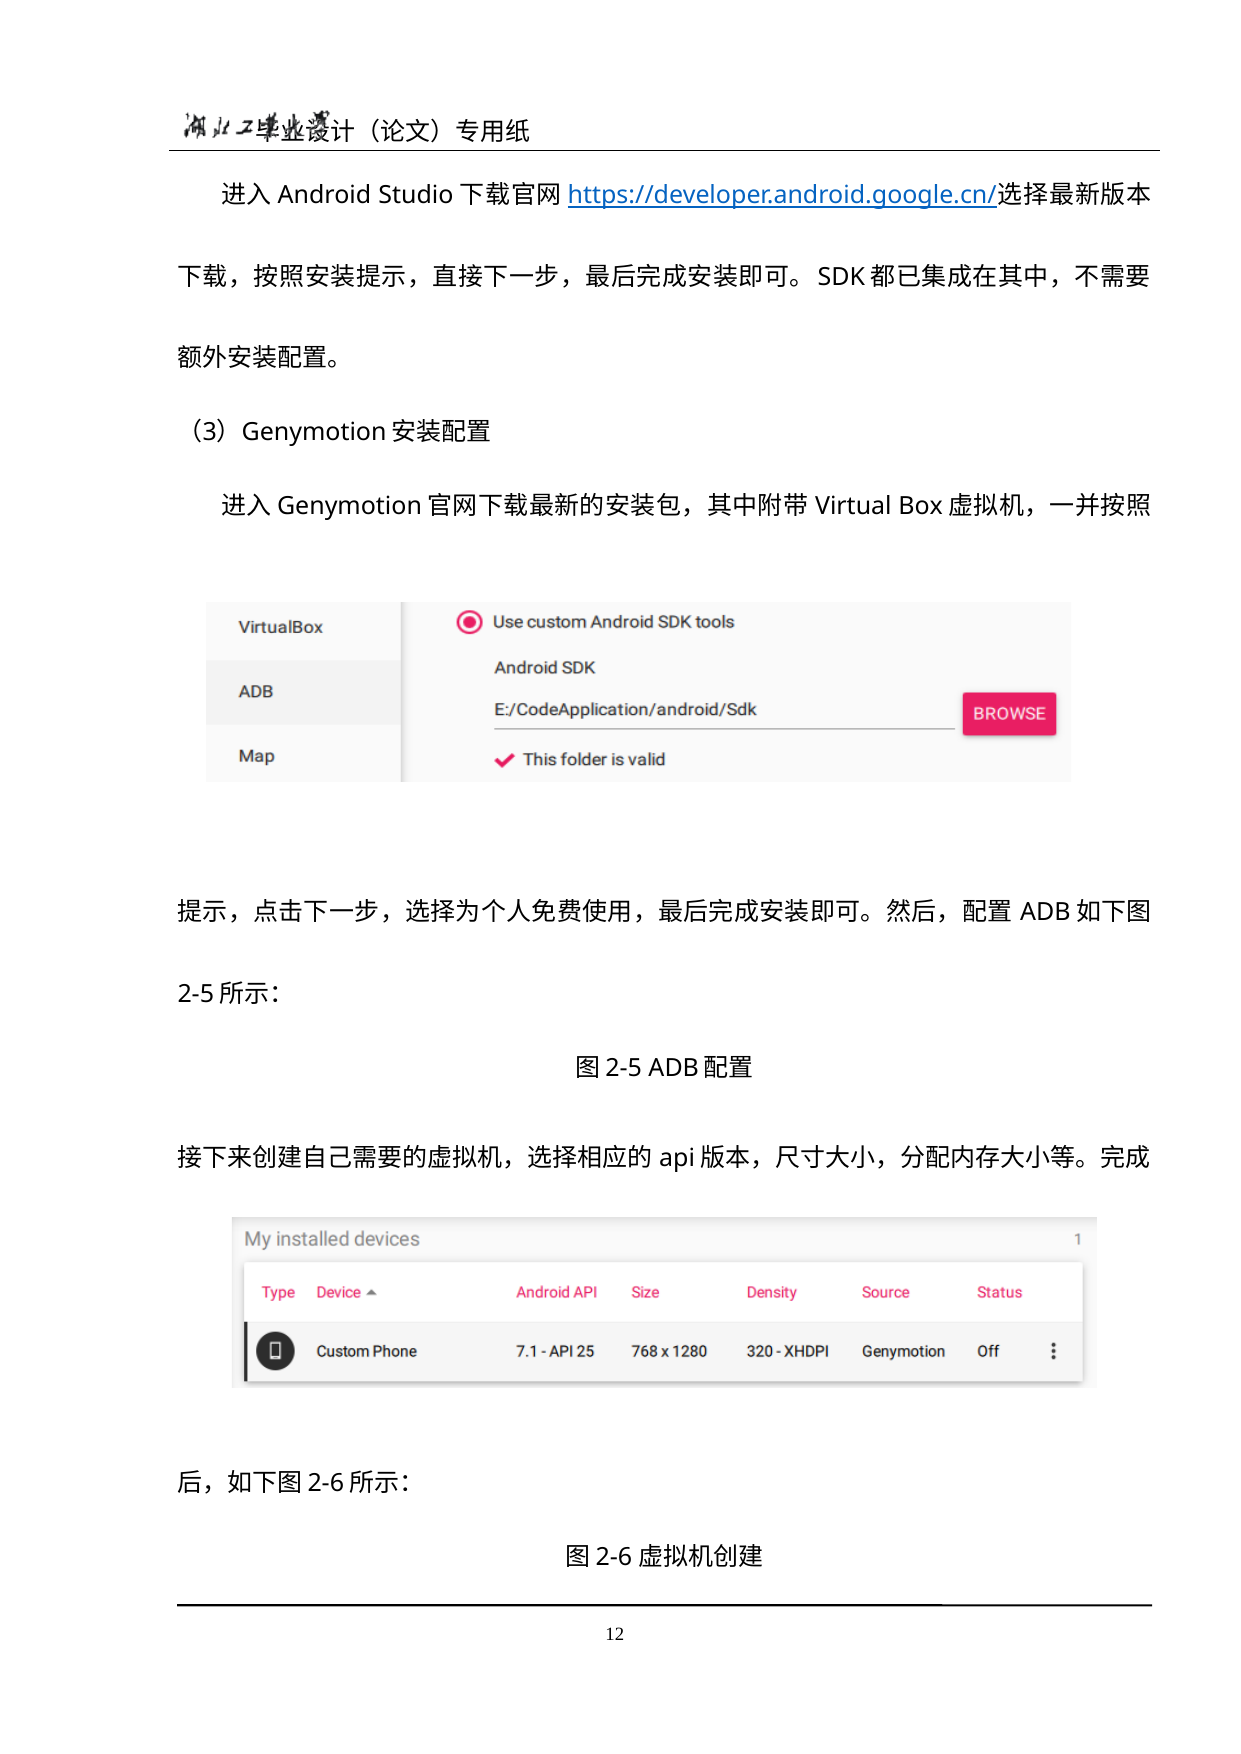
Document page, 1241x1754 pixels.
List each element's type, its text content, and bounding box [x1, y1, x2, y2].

text 进入Android Studio下载官网https://developer.android.google.cn/选择最新版本下载，按照安装提示，直接下一步，最后完成安装即可。SDK都已集成在其中，不需要额外安装配置。 [177, 161, 1152, 388]
text 图2-6 虚拟机创建 [177, 1522, 1152, 1587]
picture [181, 109, 332, 140]
picture [231, 1217, 1097, 1388]
text （3）Genymotion安装配置 [177, 397, 1152, 462]
picture [206, 602, 1072, 782]
text 图2-5 ADB配置 [177, 1033, 1152, 1098]
